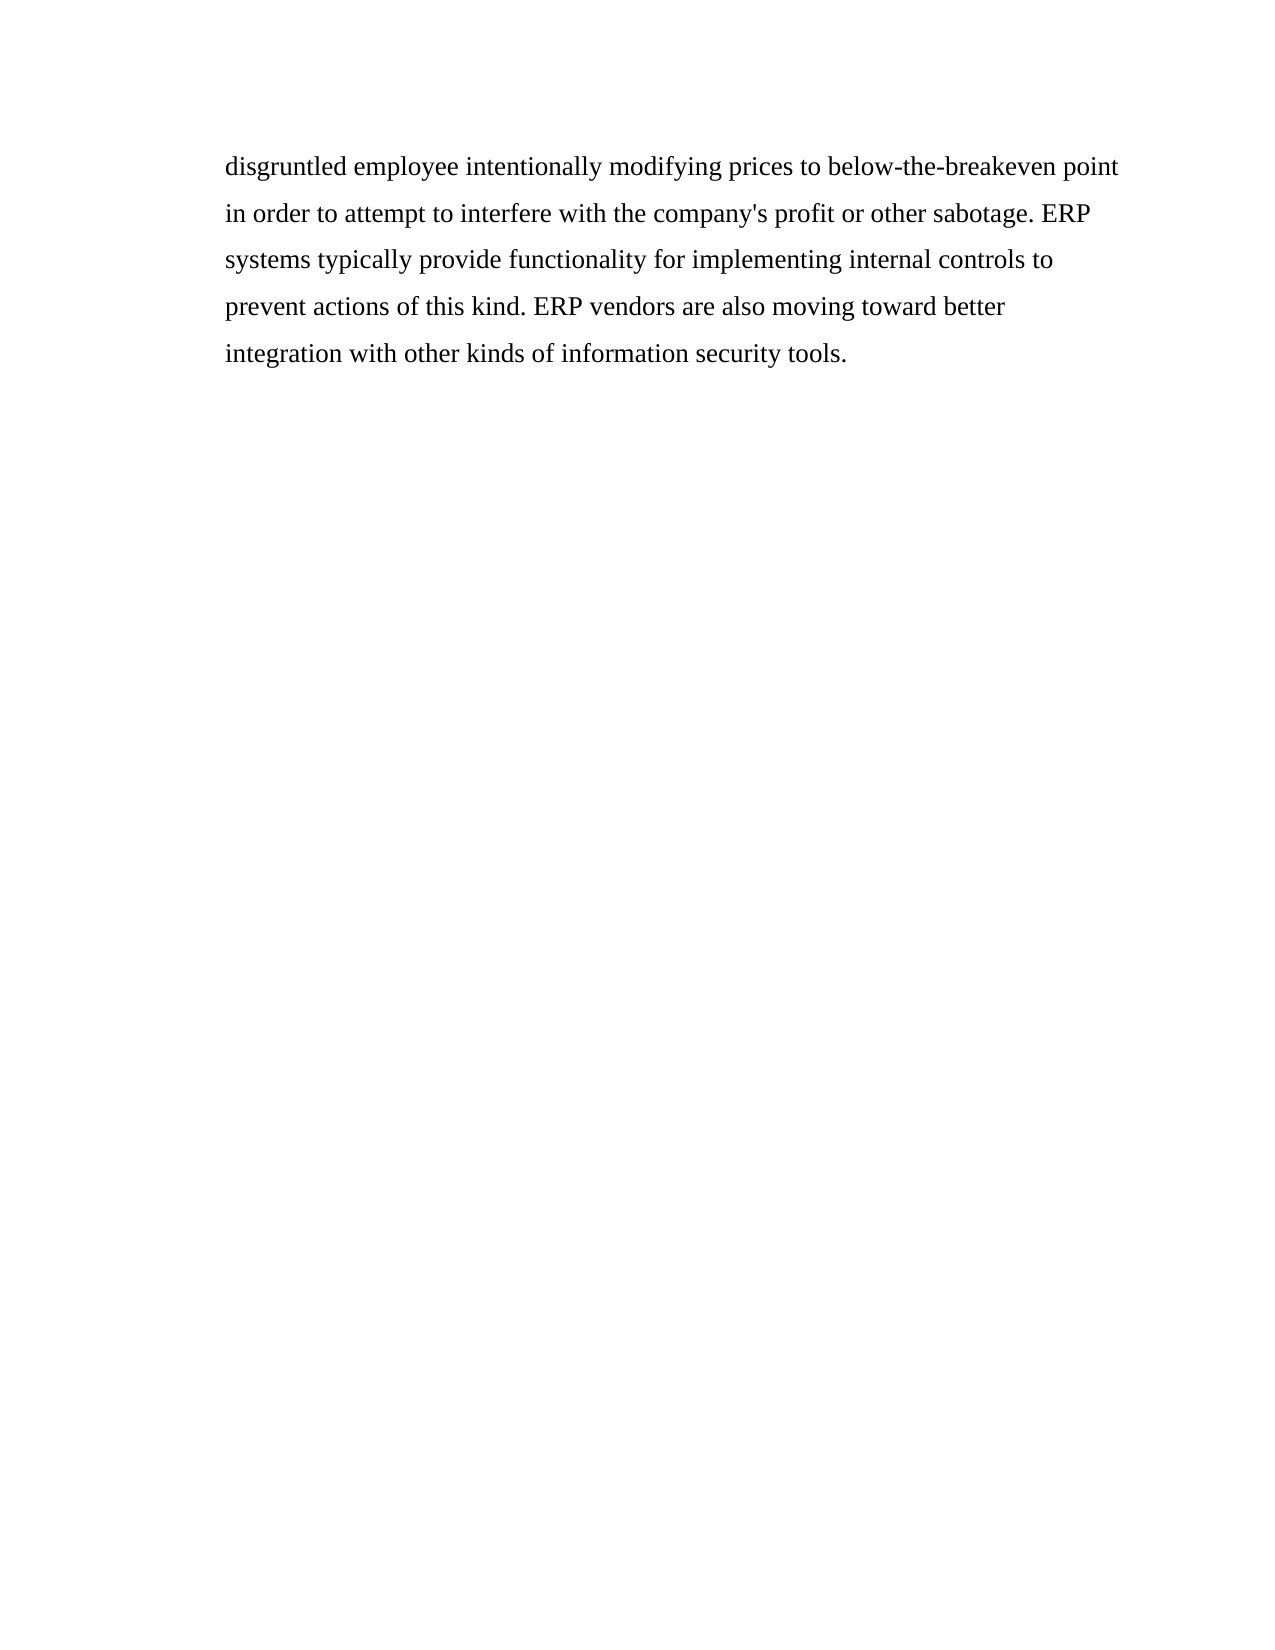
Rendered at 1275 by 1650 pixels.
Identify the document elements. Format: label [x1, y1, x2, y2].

text [225, 150, 1125, 368]
